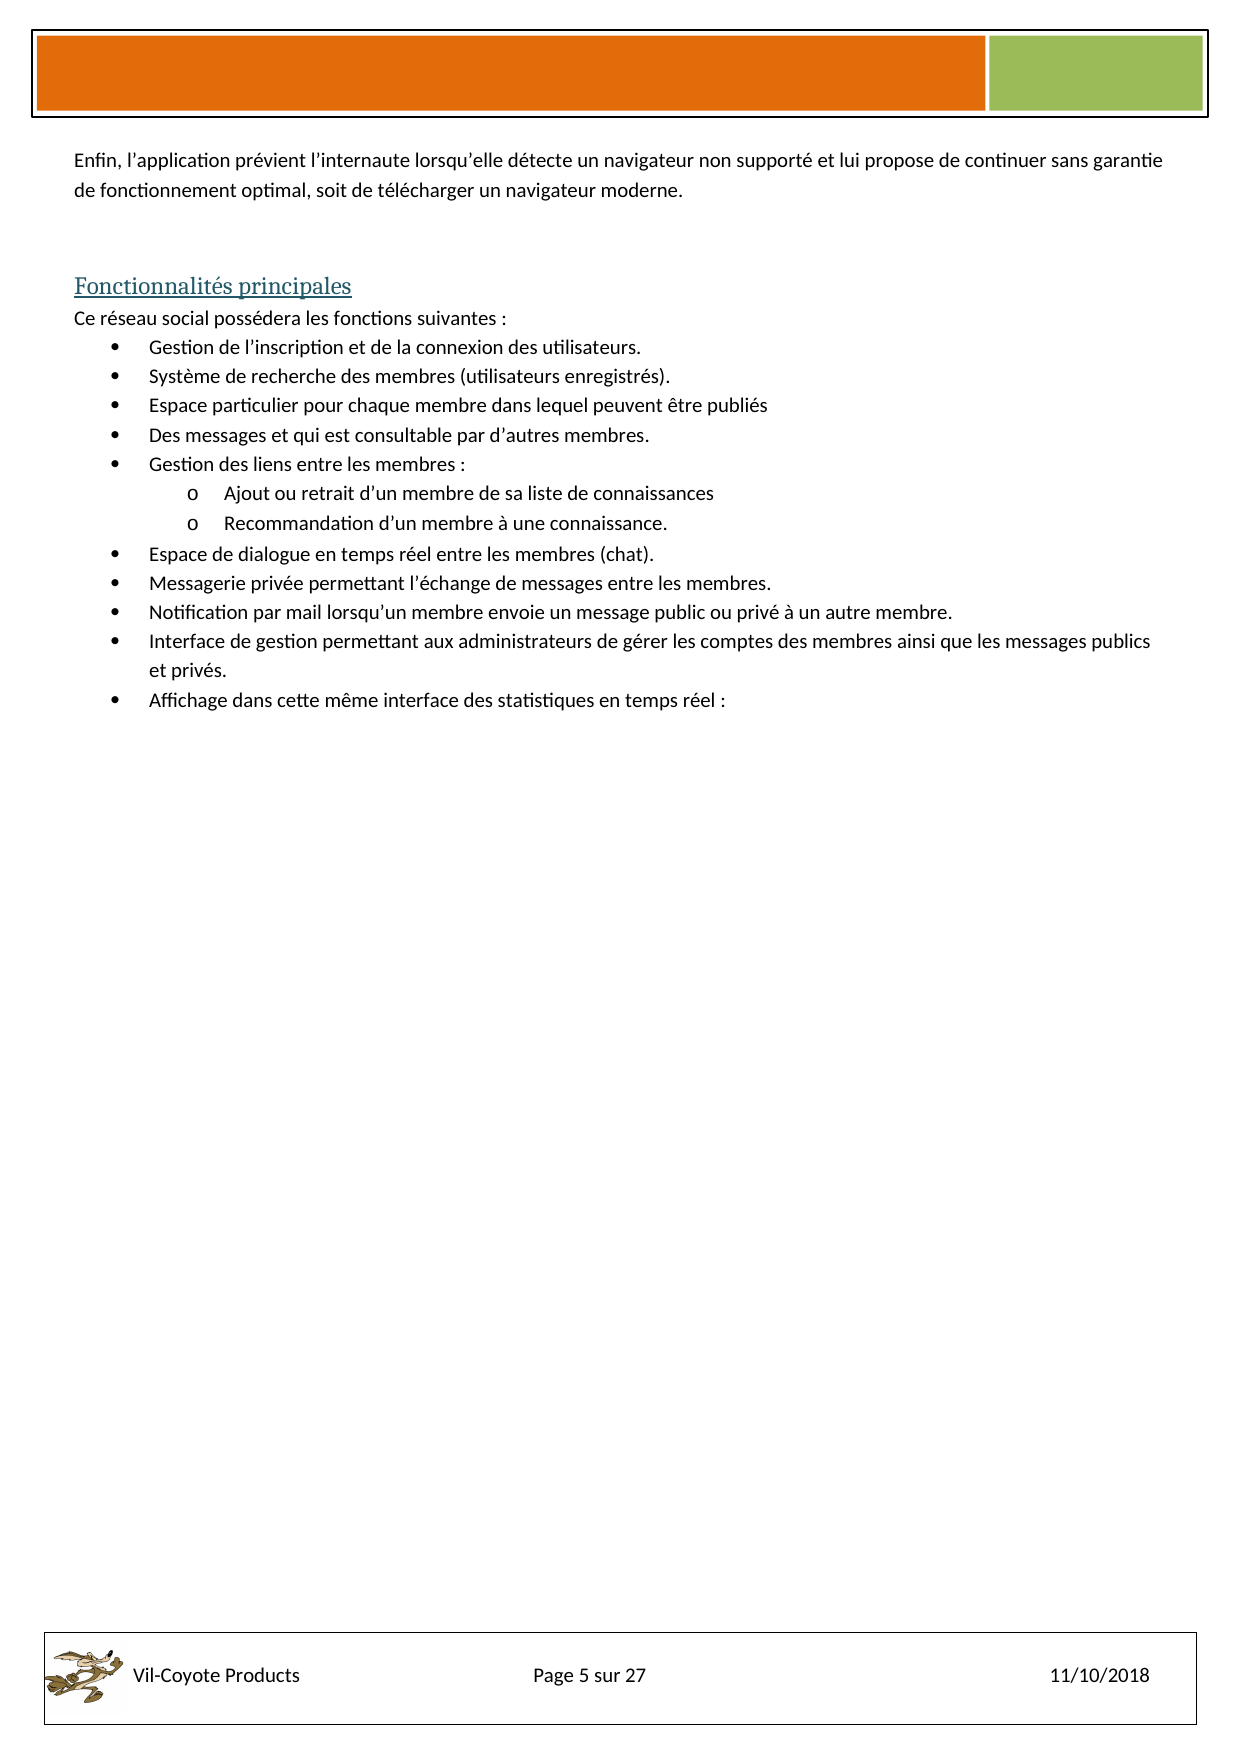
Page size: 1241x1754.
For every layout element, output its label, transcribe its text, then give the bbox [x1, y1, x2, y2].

list Recommandation d’un membre à une connaissance. [186, 511, 1167, 537]
list Notification par mail lorsqu’un membre envoie un message public ou privé à un autre membre. [111, 599, 1167, 625]
picture [45, 1636, 126, 1716]
list Gestion de l’inscription et de la connexion des utilisateurs. [111, 334, 1167, 360]
list Espace particulier pour chaque membre dans lequel peuvent être publiés [111, 393, 1167, 418]
list Affichage dans cette même interface des statistiques en temps réel : [111, 687, 1167, 712]
list Messagerie privée permettant l’échange de messages entre les membres. [111, 570, 1167, 596]
list Interface de gestion permettant aux administrateurs de gérer les comptes des membres ainsi que les messages publics et privés. [111, 628, 1167, 683]
list Espace de dialogue en temps réel entre les membres (chat). [111, 541, 1167, 566]
text Enfin, l’application prévient l’internaute lorsqu’elle détecte un navigateur non supporté et lui propose de continuer sans garantie de fonctionnement optimal, soit de télécharger un navigateur moderne. [74, 148, 1167, 202]
list Système de recherche des membres (utilisateurs enregistrés). [111, 363, 1167, 389]
list Ajout ou retrait d’un membre de sa liste de connaissances [186, 480, 1167, 507]
subtitle Fonctionnalités principales [74, 272, 1167, 301]
list Des messages et qui est consultable par d’autres membres. [111, 422, 1167, 447]
list Gestion des liens entre les membres : [111, 451, 1167, 476]
text Ce réseau social possédera les fonctions suivantes : [74, 305, 1167, 331]
